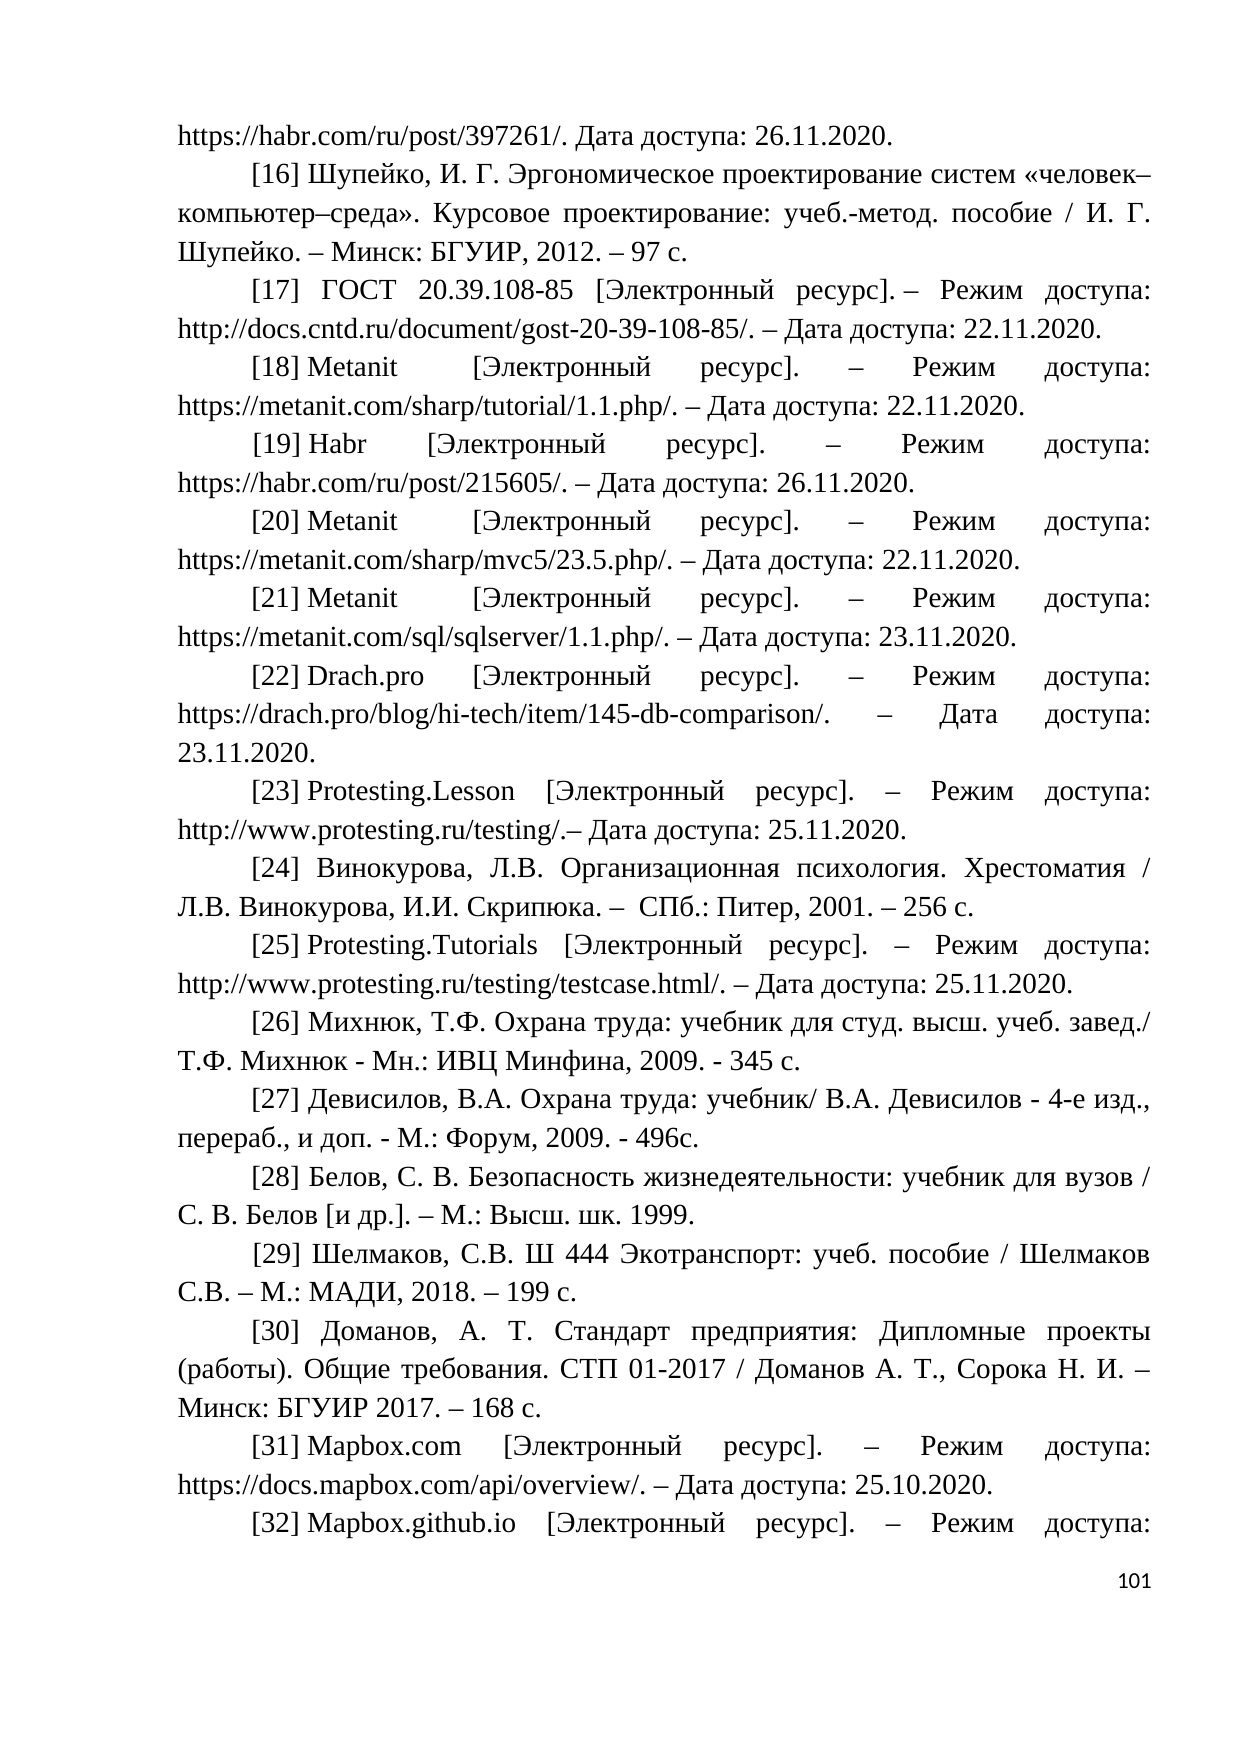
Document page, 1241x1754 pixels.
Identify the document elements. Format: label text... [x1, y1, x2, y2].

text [177, 1506, 1152, 1539]
text [18] Metanit [Электронный ресурс]. – Режим доступа: https://metanit.com/sharp/tutorial/1.1.php/. – Дата доступа: 22.11.2020. [177, 349, 1152, 421]
text [30] Доманов, А. Т. Стандарт предприятия: Дипломные проекты (работы). Общие требования. СТП 01-2017 / Доманов А. Т., Сорока Н. И. – Минск: БГУИР 2017. – 168 с. [177, 1313, 1152, 1423]
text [177, 118, 1152, 152]
text [28] Белов, С. В. Безопасность жизнедеятельности: учебник для вузов / С. В. Белов [и др.]. – М.: Высш. шк. 1999. [177, 1159, 1152, 1231]
text [20] Metanit [Электронный ресурс]. – Режим доступа: https://metanit.com/sharp/mvc5/23.5.php/. – Дата доступа: 22.11.2020. [177, 503, 1152, 576]
text [24] Винокурова, Л.В. Организационная психология. Хрестоматия / Л.В. Винокурова, И.И. Скрипюка. – СПб.: Питер, 2001. – 256 с. [177, 850, 1152, 922]
text [21] Metanit [Электронный ресурс]. – Режим доступа: https://metanit.com/sql/sqlserver/1.1.php/. – Дата доступа: 23.11.2020. [177, 581, 1152, 653]
text [17] ГОСТ 20.39.108-85 [Электронный ресурс]. – Режим доступа: http://docs.cntd.ru/document/gost-20-39-108-85/. – Дата доступа: 22.11.2020. [177, 272, 1152, 344]
text [29] Шелмаков, С.В. Ш 444 Экотранспорт: учеб. пособие / Шелмаков С.В. – М.: МАДИ, 2018. – 199 с. [177, 1236, 1152, 1308]
text [25] Protesting.Tutorials [Электронный ресурс]. – Режим доступа: http://www.protesting.ru/testing/testcase.html/. – Дата доступа: 25.11.2020. [177, 927, 1152, 999]
text [16] Шупейко, И. Г. Эргономическое проектирование систем «человек–компьютер–среда». Курсовое проектирование: учеб.-метод. пособие / И. Г. Шупейко. – Минск: БГУИР, 2012. – 97 с. [177, 157, 1152, 267]
text [19] Habr [Электронный ресурс]. – Режим доступа: https://habr.com/ru/post/215605/. – Дата доступа: 26.11.2020. [177, 426, 1152, 498]
text [23] Protesting.Lesson [Электронный ресурс]. – Режим доступа: http://www.protesting.ru/testing/.– Дата доступа: 25.11.2020. [177, 773, 1152, 845]
text [22] Drach.pro [Электронный ресурс]. – Режим доступа: https://drach.pro/blog/hi-tech/item/145-db-comparison/. – Дата доступа: 23.11.2020. [177, 658, 1152, 768]
text [27] Девисилов, В.А. Охрана труда: учебник/ В.А. Девисилов - 4-е изд., перераб., и доп. - М.: Форум, 2009. - 496с. [177, 1082, 1152, 1154]
text [26] Михнюк, Т.Ф. Охрана труда: учебник для студ. высш. учеб. завед./ Т.Ф. Михнюк - Мн.: ИВЦ Минфина, 2009. - 345 с. [177, 1004, 1152, 1077]
text [31] Mapbox.com [Электронный ресурс]. – Режим доступа: https://docs.mapbox.com/api/overview/. – Дата доступа: 25.10.2020. [177, 1428, 1152, 1501]
